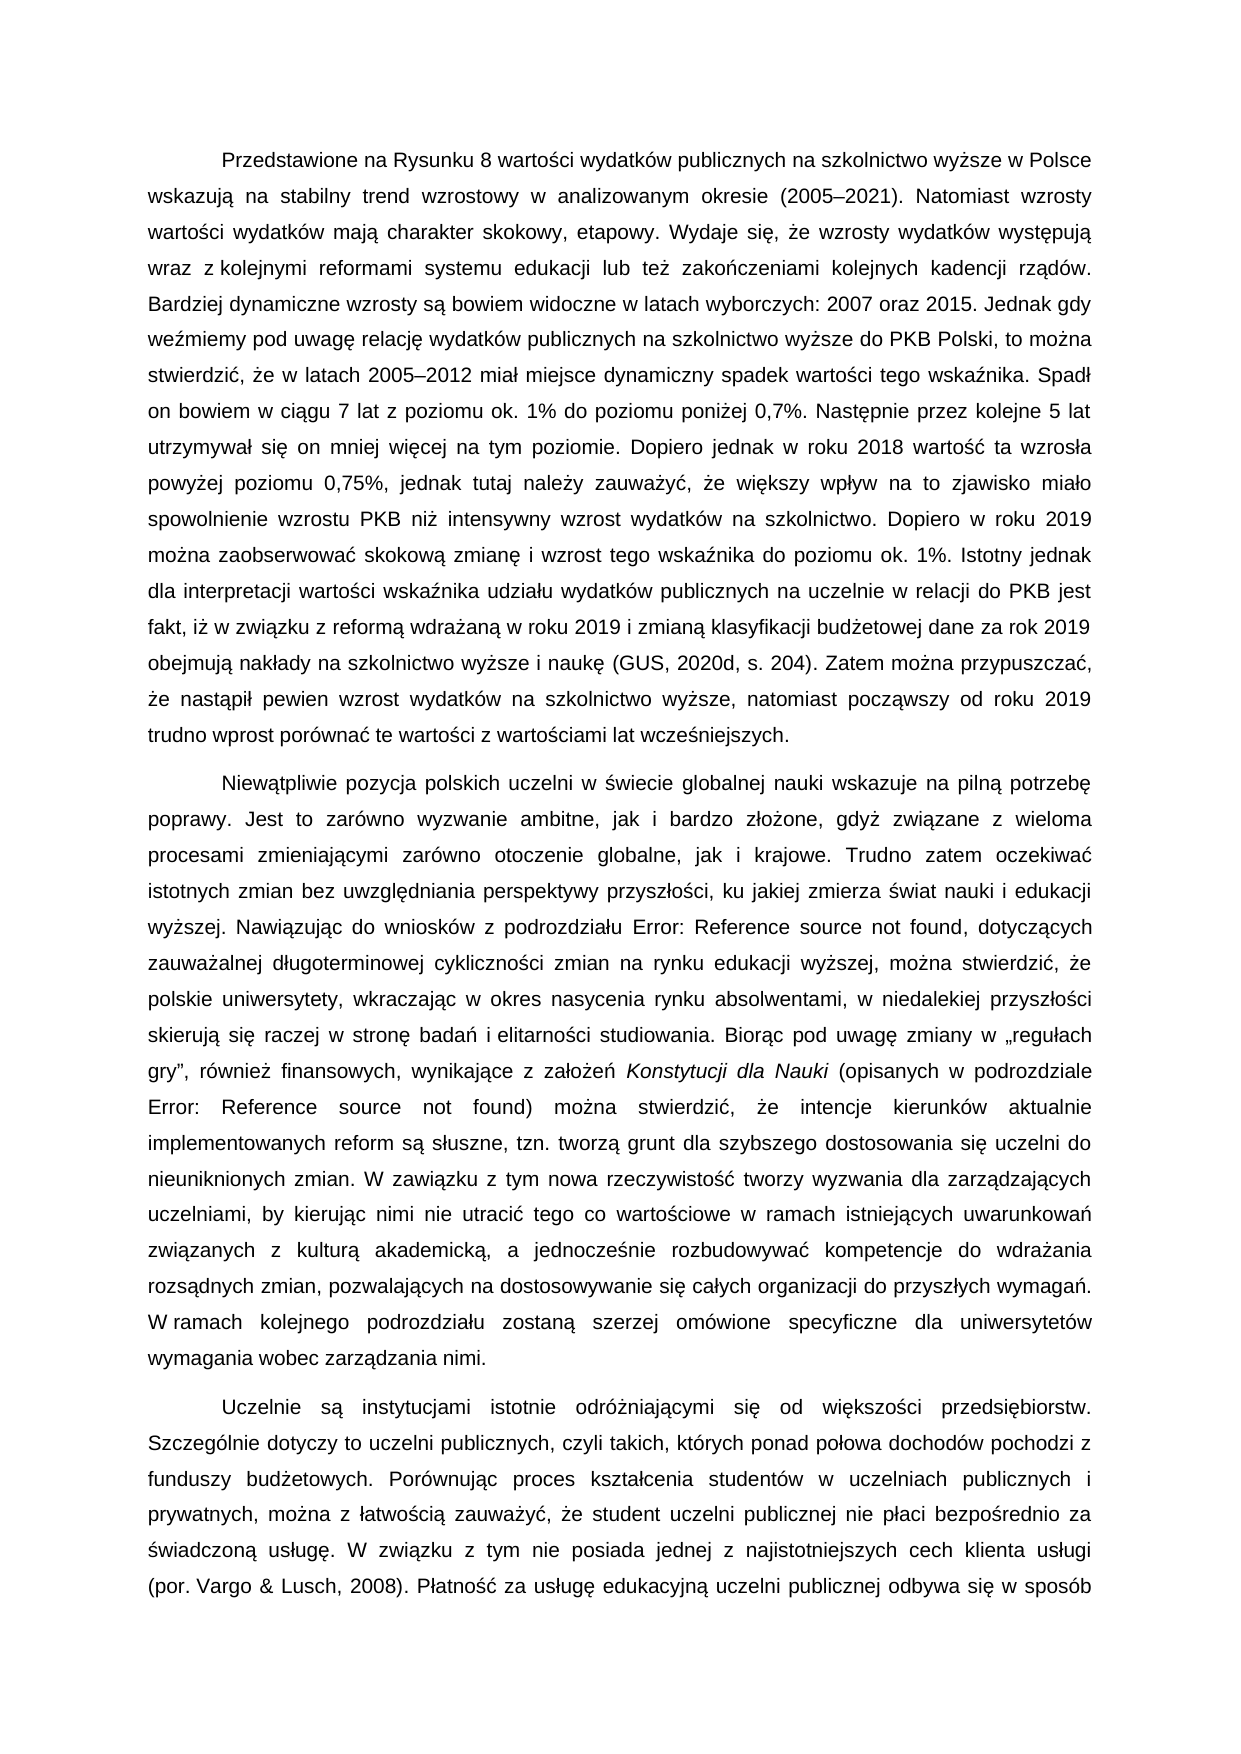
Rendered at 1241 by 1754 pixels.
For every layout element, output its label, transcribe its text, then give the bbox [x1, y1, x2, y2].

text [148, 1394, 1093, 1598]
text Przedstawione na Rysunku 8 wartości wydatków publicznych na szkolnictwo wyższe w Polsce wskazują na stabilny trend wzrostowy w analizowanym okresie (2005–2021). Natomiast wzrosty wartości wydatków mają charakter skokowy, etapowy. Wydaje się, że wzrosty wydatków występują wraz z kolejnymi reformami systemu edukacji lub też zakończeniami kolejnych kadencji rządów. Bardziej dynamiczne wzrosty są bowiem widoczne w latach wyborczych: 2007 oraz 2015. Jednak gdy weźmiemy pod uwagę relację wydatków publicznych na szkolnictwo wyższe do PKB Polski, to można stwierdzić, że w latach 2005–2012 miał miejsce dynamiczny spadek wartości tego wskaźnika. Spadł on bowiem w ciągu 7 lat z poziomu ok. 1% do poziomu poniżej 0,7%. Następnie przez kolejne 5 lat utrzymywał się on mniej więcej na tym poziomie. Dopiero jednak w roku 2018 wartość ta wzrosła powyżej poziomu 0,75%, jednak tutaj należy zauważyć, że większy wpływ na to zjawisko miało spowolnienie wzrostu PKB niż intensywny wzrost wydatków na szkolnictwo. Dopiero w roku 2019 można zaobserwować skokową zmianę i wzrost tego wskaźnika do poziomu ok. 1%. Istotny jednak dla interpretacji wartości wskaźnika udziału wydatków publicznych na uczelnie w relacji do PKB jest fakt, iż w związku z reformą wdrażaną w roku 2019 i zmianą klasyfikacji budżetowej dane za rok 2019 obejmują nakłady na szkolnictwo wyższe i naukę (GUS, 2020d, s. 204). Zatem można przypuszczać, że nastąpił pewien wzrost wydatków na szkolnictwo wyższe, natomiast począwszy od roku 2019 trudno wprost porównać te wartości z wartościami lat wcześniejszych. [148, 148, 1093, 747]
